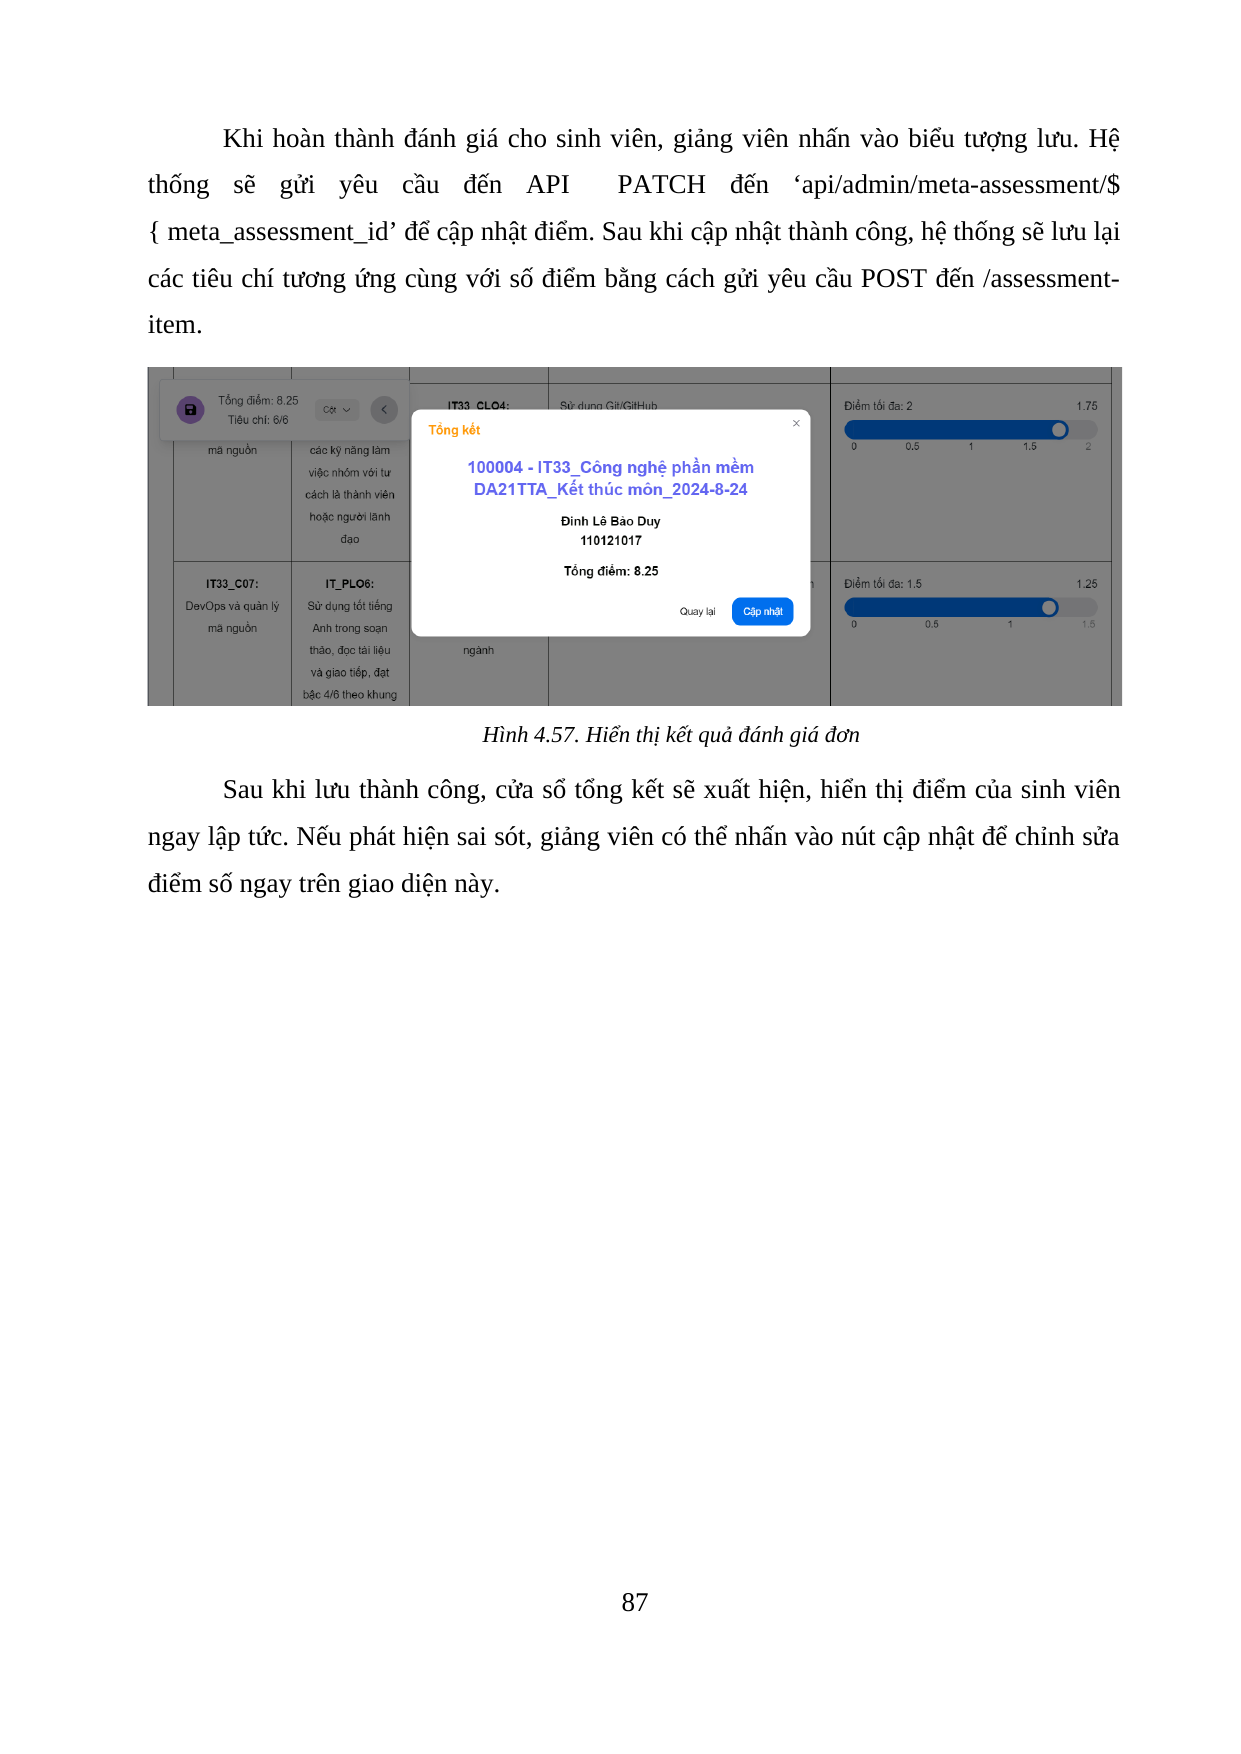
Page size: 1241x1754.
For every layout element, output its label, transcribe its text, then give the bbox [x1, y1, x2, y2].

text Sau khi lưu thành công, cửa sổ tổng kết sẽ xuất hiện, hiển thị điểm của sinh viên ngay lập tức. Nếu phát hiện sai sót, giảng viên có thể nhấn vào nút cập nhật để chỉnh sửa điểm số ngay trên giao diện này. [148, 773, 1122, 898]
text Khi hoàn thành đánh giá cho sinh viên, giảng viên nhấn vào biểu tượng lưu. Hệ thống sẽ gửi yêu cầu đến API PATCH đến ‘api/admin/meta-assessment/${ meta_assessment_id’ để cập nhật điểm. Sau khi cập nhật thành công, hệ thống sẽ lưu lại các tiêu chí tương ứng cùng với số điểm bằng cách gửi yêu cầu POST đến /assessment-item. [148, 122, 1122, 339]
picture [147, 367, 1123, 706]
text Hình 4.57. Hiển thị kết quả đánh giá đơn [148, 721, 1122, 748]
